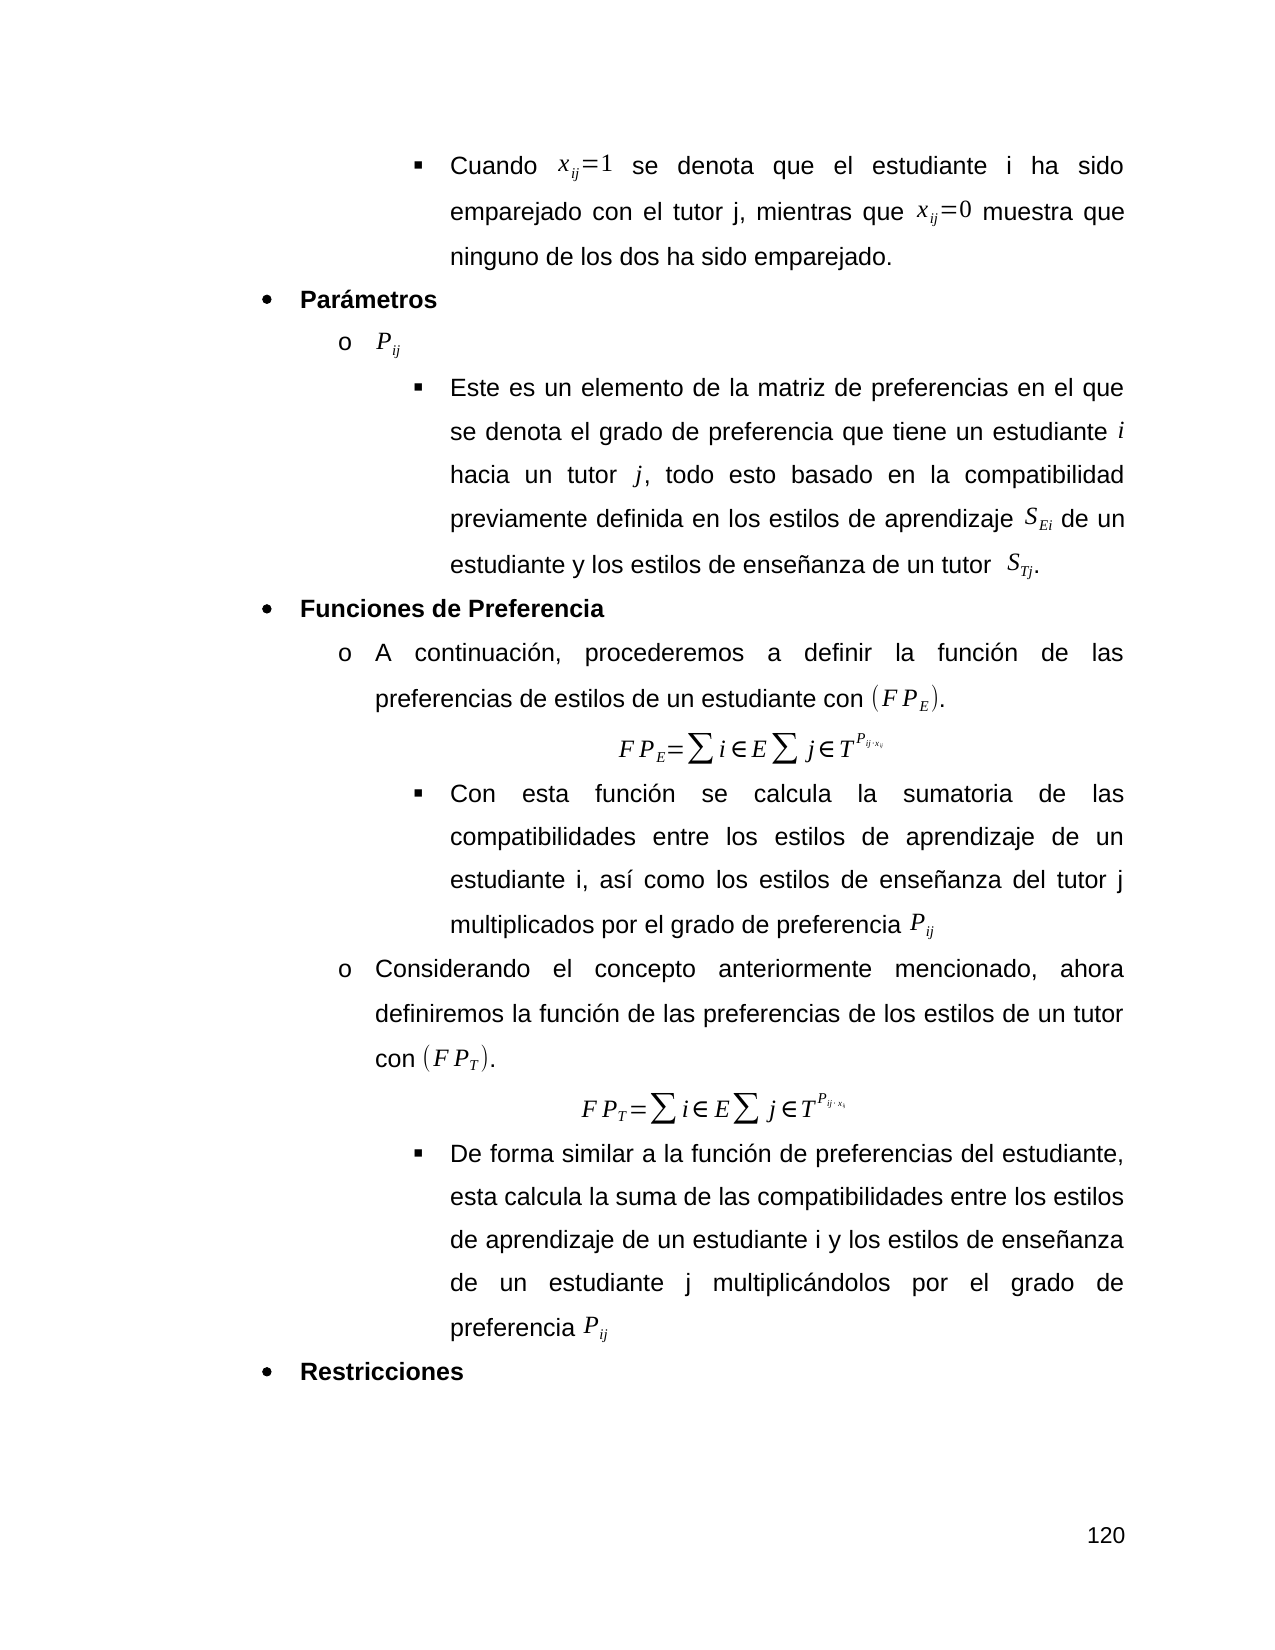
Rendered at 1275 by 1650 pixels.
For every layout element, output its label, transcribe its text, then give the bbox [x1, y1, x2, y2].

list Parámetros [262, 284, 1125, 313]
list Con esta función se calcula la sumatoria de las compatibilidades entre los estilos de aprendizaje de un estudiante i, así como los estilos de enseñanza del tutor j multiplicados por el grado de preferencia [412, 779, 1125, 940]
list Funciones de Preferencia [262, 594, 1125, 623]
list Considerando el concepto anteriormente mencionado, ahora definiremos la función de las preferencias de los estilos de un tutor con . [337, 954, 1125, 1074]
list Restricciones [262, 1357, 1125, 1386]
list A continuación, procederemos a definir la función de las preferencias de estilos de un estudiante con . [337, 637, 1125, 715]
list Este es un elemento de la matriz de preferencias en el que se denota el grado de preferencia que tiene un estudiante hacia un tutor , todo esto basado en la compatibilidad previamente definida en los estilos de aprendizaje de un estudiante y los estilos de enseñanza de un tutor . [412, 373, 1125, 580]
list De forma similar a la función de preferencias del estudiante, esta calcula la suma de las compatibilidades entre los estilos de aprendizaje de un estudiante i y los estilos de enseñanza de un estudiante j multiplicándolos por el grado de preferencia [412, 1139, 1125, 1343]
list Cuando se denota que el estudiante i ha sido emparejado con el tutor j, mientras que muestra que ninguno de los dos ha sido emparejado. [412, 150, 1125, 270]
